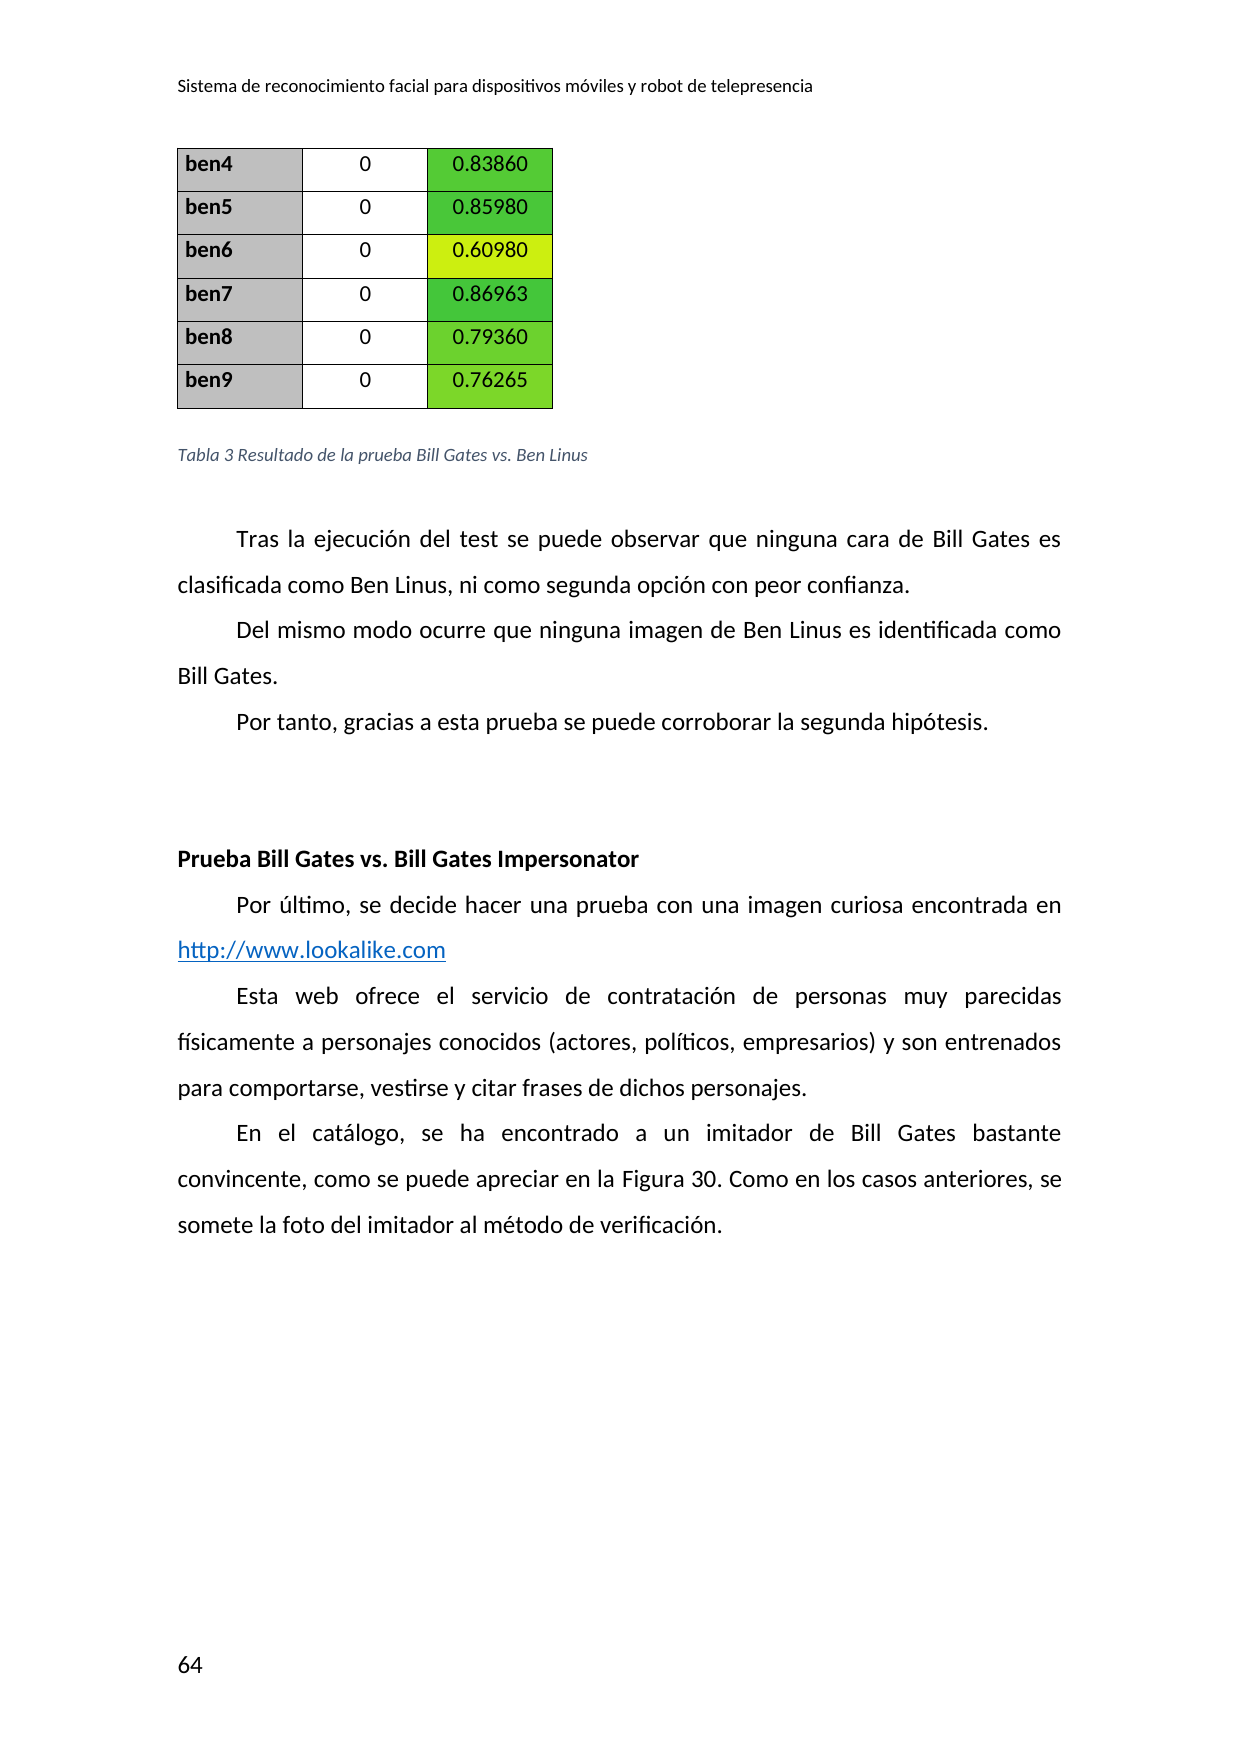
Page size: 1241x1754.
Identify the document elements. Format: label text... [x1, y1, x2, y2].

table_cell 0.85980 [428, 192, 552, 234]
text Por último, se decide hacer una prueba con una imagen curiosa encontrada en http://www.lookalike.com [177, 889, 1063, 965]
text Prueba Bill Gates vs. Bill Gates Impersonator [177, 843, 1063, 874]
table_cell 0.83860 [428, 149, 552, 191]
text Esta web ofrece el servicio de contratación de personas muy parecidas físicamente a personajes conocidos (actores, políticos, empresarios) y son entrenados para comportarse, vestirse y citar frases de dichos personajes. [177, 980, 1063, 1102]
table_cell 0 [303, 192, 427, 234]
table_cell 0.76265 [428, 365, 552, 408]
text Del mismo modo ocurre que ninguna imagen de Ben Linus es identificada como Bill Gates. [177, 614, 1063, 691]
table_cell 0 [303, 149, 427, 191]
text Tras la ejecución del test se puede observar que ninguna cara de Bill Gates es clasificada como Ben Linus, ni como segunda opción con peor confianza. [177, 523, 1063, 599]
table_cell 0.86963 [428, 279, 552, 321]
table_cell 0 [303, 365, 427, 408]
text Tabla 3 Resultado de la prueba Bill Gates vs. Ben Linus [177, 443, 1063, 466]
table_cell ben5 [178, 192, 302, 234]
text Por tanto, gracias a esta prueba se puede corroborar la segunda hipótesis. [177, 706, 1063, 737]
table_cell ben9 [178, 365, 302, 408]
table_cell 0 [303, 322, 427, 364]
table_cell ben7 [178, 279, 302, 321]
table_cell 0.60980 [428, 235, 552, 278]
table_cell 0 [303, 279, 427, 321]
table_cell ben8 [178, 322, 302, 364]
table_cell ben6 [178, 235, 302, 278]
text En el catálogo, se ha encontrado a un imitador de Bill Gates bastante convincente, como se puede apreciar en la Figura 30. Como en los casos anteriores, se somete la foto del imitador al método de verificación. [177, 1118, 1063, 1239]
table_cell 0.79360 [428, 322, 552, 364]
table_cell 0 [303, 235, 427, 278]
table_cell ben4 [178, 149, 302, 191]
